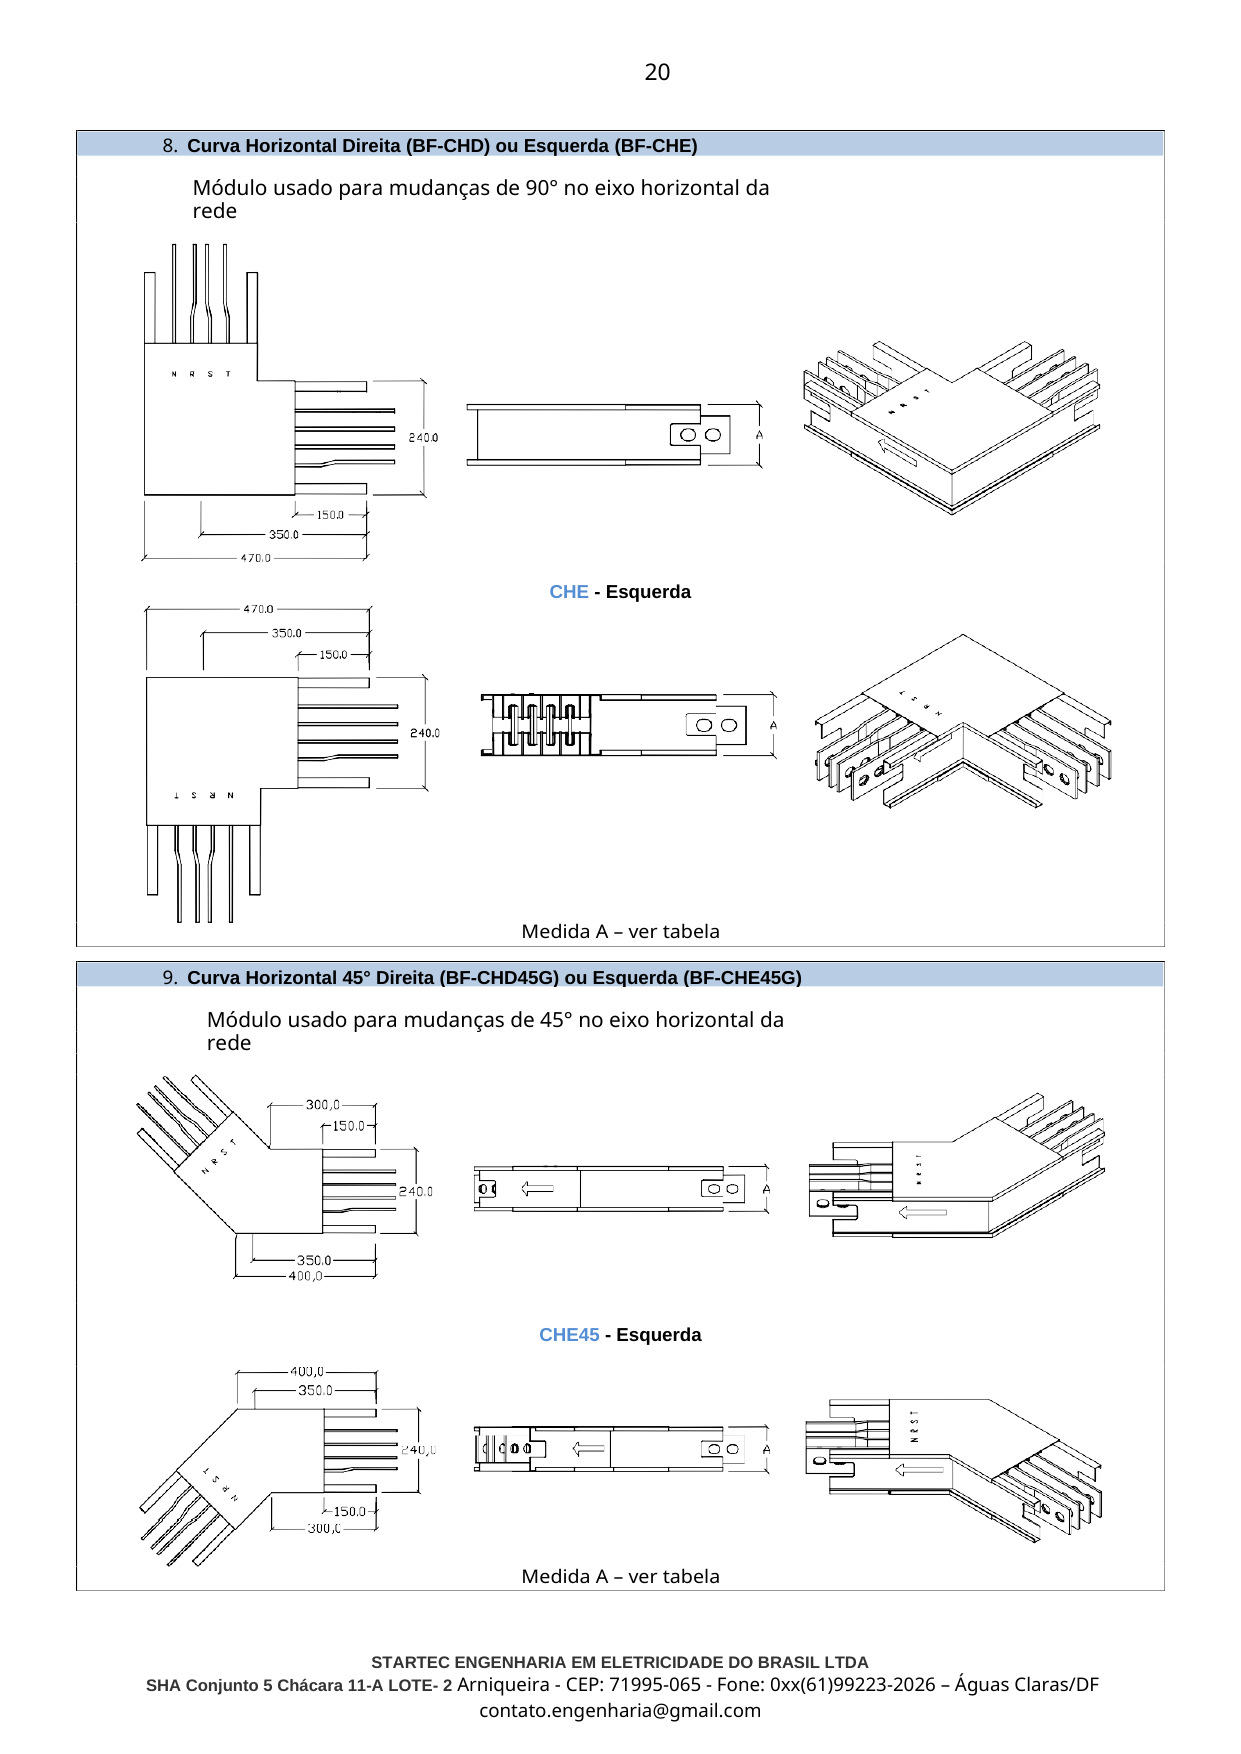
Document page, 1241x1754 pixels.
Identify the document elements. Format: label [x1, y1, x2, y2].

picture [76, 961, 1165, 1591]
picture [76, 130, 1165, 947]
